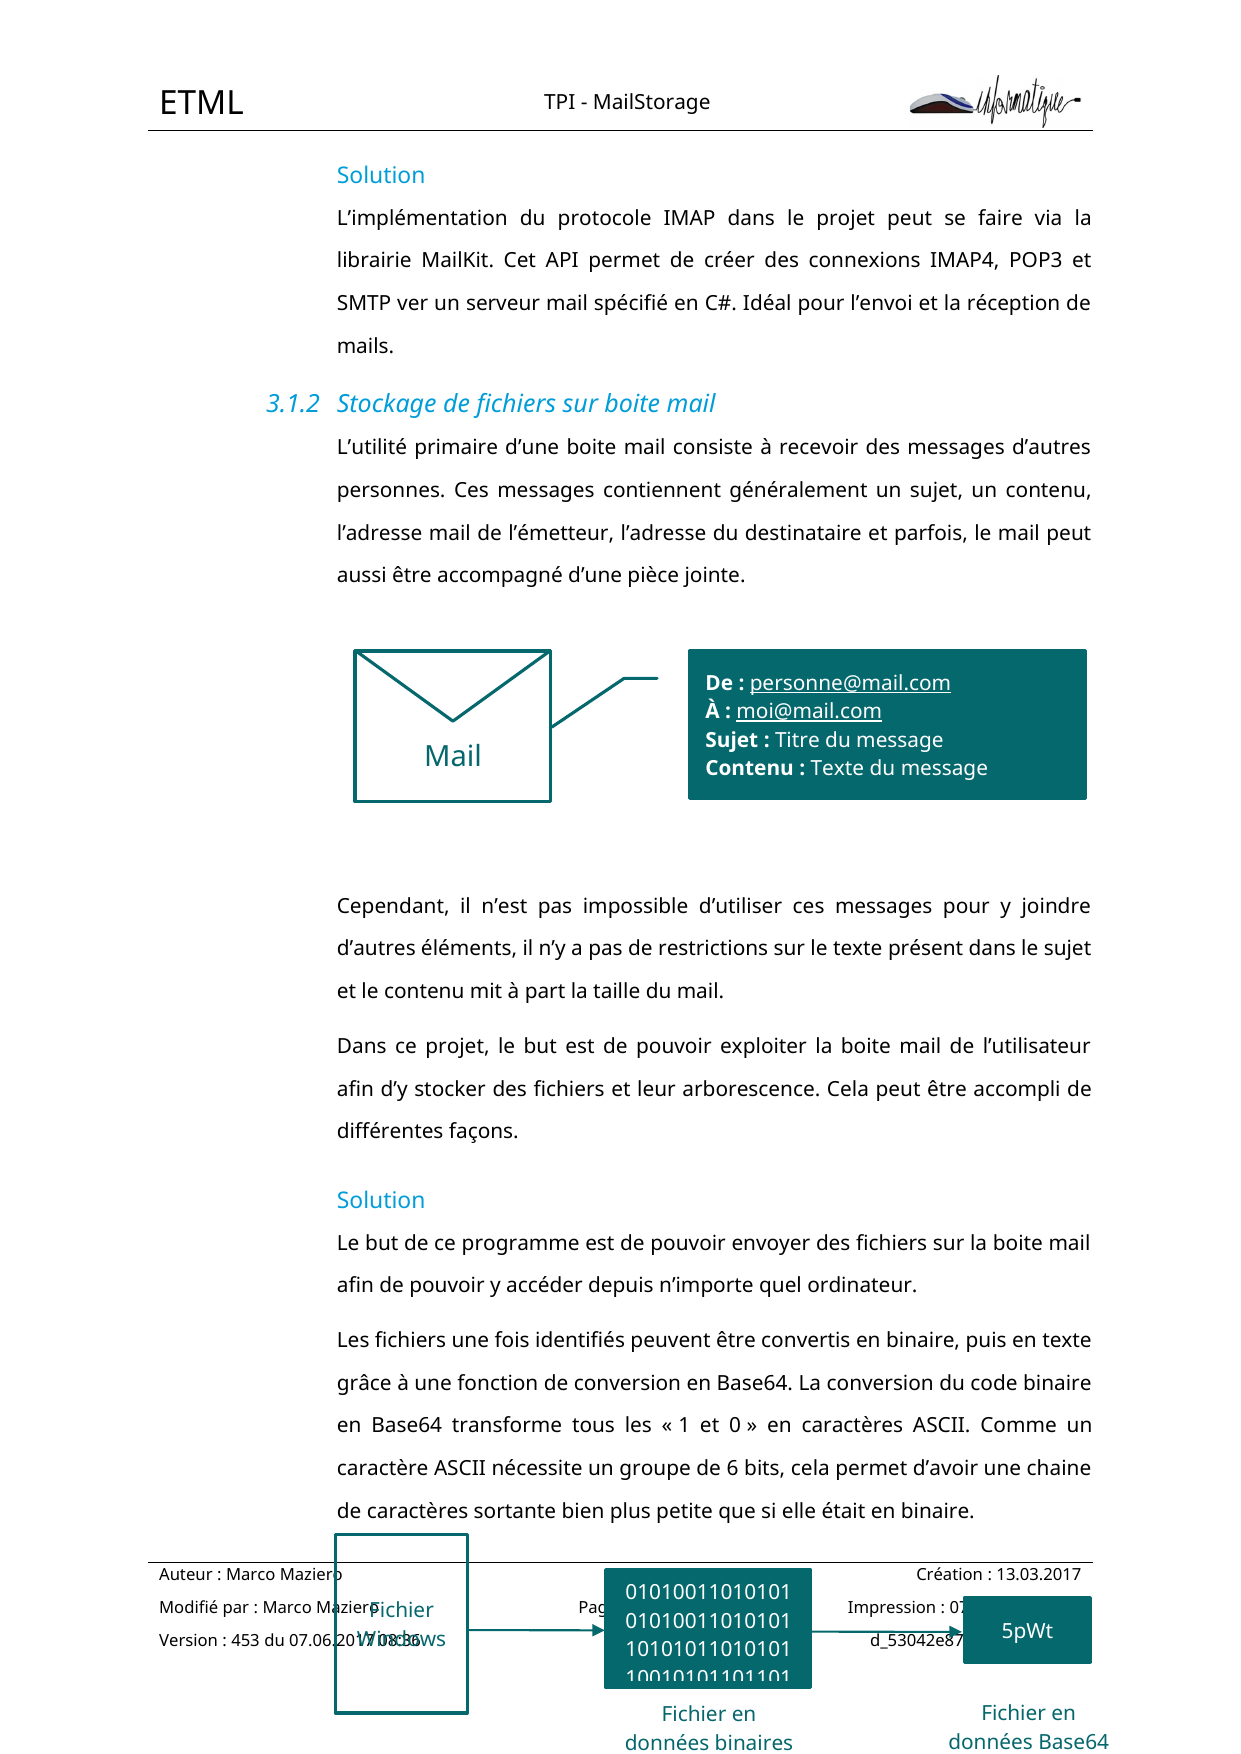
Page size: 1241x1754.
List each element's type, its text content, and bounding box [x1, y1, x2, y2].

text Le but de ce programme est de pouvoir envoyer des fichiers sur la boite mail afin de pouvoir y accéder depuis n’importe quel ordinateur. [337, 1228, 1092, 1299]
text L’implémentation du protocole IMAP dans le projet peut se faire via la librairie MailKit. Cet API permet de créer des connexions IMAP4, POP3 et SMTP ver un serveur mail spécifié en C#. Idéal pour l’envoi et la réception de mails. [337, 203, 1092, 359]
text Cependant, il n’est pas impossible d’utiliser ces messages pour y joindre d’autres éléments, il n’y a pas de restrictions sur le texte présent dans le sujet et le contenu mit à part la taille du mail. [337, 891, 1092, 1004]
subtitle Stockage de fichiers sur boite mail [266, 386, 1092, 420]
subtitle Solution [337, 159, 1092, 190]
text Les fichiers une fois identifiés peuvent être convertis en binaire, puis en texte grâce à une fonction de conversion en Base64. La conversion du code binaire en Base64 transforme tous les « 1 et 0 » en caractères ASCII. Comme un caractère ASCII nécessite un groupe de 6 bits, cela permet d’avoir une chaine de caractères sortante bien plus petite que si elle était en binaire. [337, 1325, 1092, 1524]
text Dans ce projet, le but est de pouvoir exploiter la boite mail de l’utilisateur afin d’y stocker des fichiers et leur arborescence. Cela peut être accompli de différentes façons. [337, 1031, 1092, 1145]
text L’utilité primaire d’une boite mail consiste à recevoir des messages d’autres personnes. Ces messages contiennent généralement un sujet, un contenu, l’adresse mail de l’émetteur, l’adresse du destinataire et parfois, le mail peut aussi être accompagné d’une pièce jointe. [337, 432, 1092, 589]
picture [909, 75, 1082, 128]
subtitle Solution [337, 1184, 1092, 1215]
